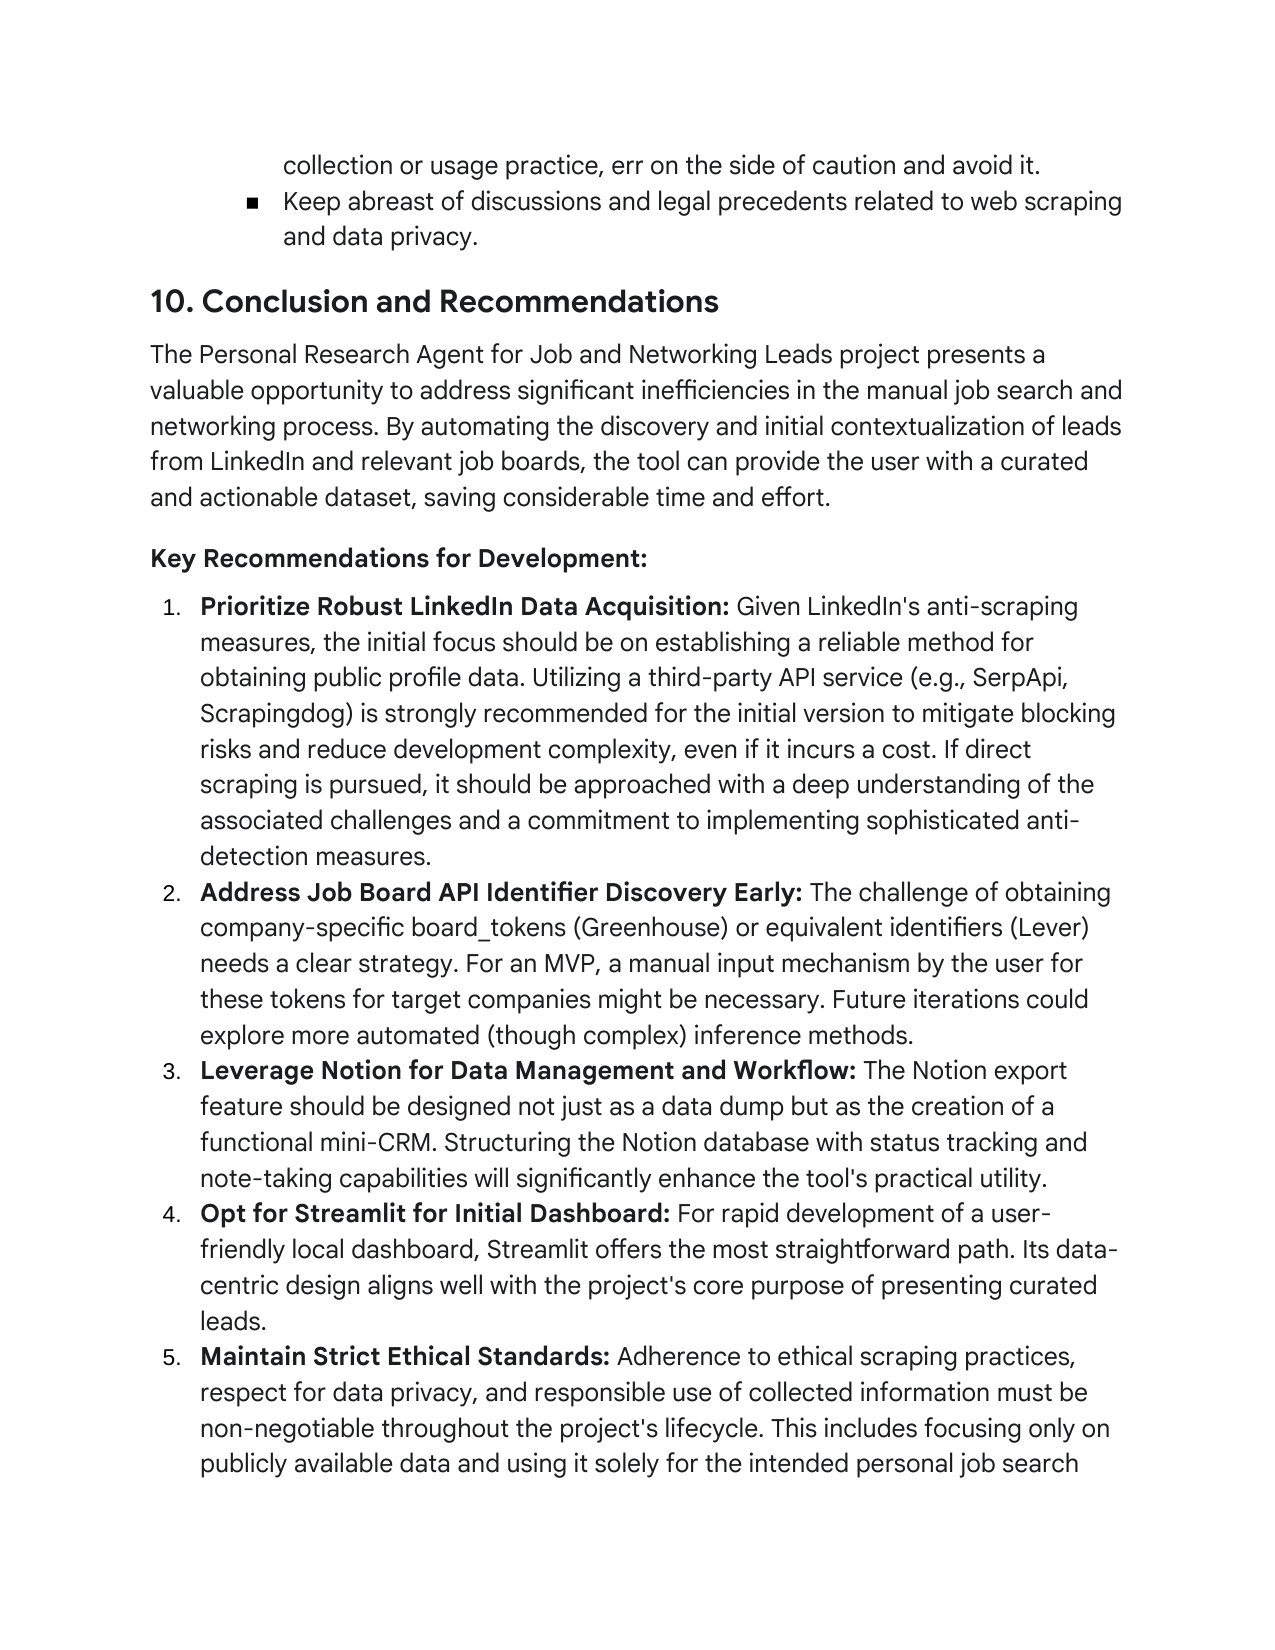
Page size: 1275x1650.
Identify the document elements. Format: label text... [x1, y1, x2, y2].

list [245, 150, 1125, 181]
text The Personal Research Agent for Job and Networking Leads project presents a valuable opportunity to address significant inefficiencies in the manual job search and networking process. By automating the discovery and initial contextualization of leads from LinkedIn and relevant job boards, the tool can provide the user with a curated and actionable dataset, saving considerable time and effort. [150, 339, 1125, 513]
text Key Recommendations for Development: [150, 543, 1125, 574]
list Prioritize Robust LinkedIn Data Acquisition: Given LinkedIn's anti-scraping measures, the initial focus should be on establishing a reliable method for obtaining public profile data. Utilizing a third-party API service (e.g., SerpApi, Scrapingdog) is strongly recommended for the initial version to mitigate blocking risks and reduce development complexity, even if it incurs a cost. If direct scraping is pursued, it should be approached with a deep understanding of the associated challenges and a commitment to implementing sophisticated anti-detection measures. [162, 591, 1125, 873]
list Keep abreast of discussions and legal precedents related to web scraping and data privacy. [245, 186, 1125, 253]
list Opt for Streamlit for Initial Dashboard: For rapid development of a user-friendly local dashboard, Streamlit offers the most straightforward path. Its data-centric design aligns well with the project's core purpose of presenting curated leads. [162, 1198, 1125, 1337]
subtitle 10. Conclusion and Recommendations [150, 282, 1125, 321]
list Leverage Notion for Data Management and Workflow: The Notion export feature should be designed not just as a data dump but as the creation of a functional mini-CRM. Structuring the Notion database with status tracking and note-taking capabilities will significantly enhance the tool's practical utility. [162, 1056, 1125, 1194]
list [162, 1341, 1125, 1480]
list Address Job Board API Identifier Discovery Early: The challenge of obtaining company-specific board_tokens (Greenhouse) or equivalent identifiers (Lever) needs a clear strategy. For an MVP, a manual input mechanism by the user for these tokens for target companies might be necessary. Future iterations could explore more automated (though complex) inference methods. [162, 877, 1125, 1051]
